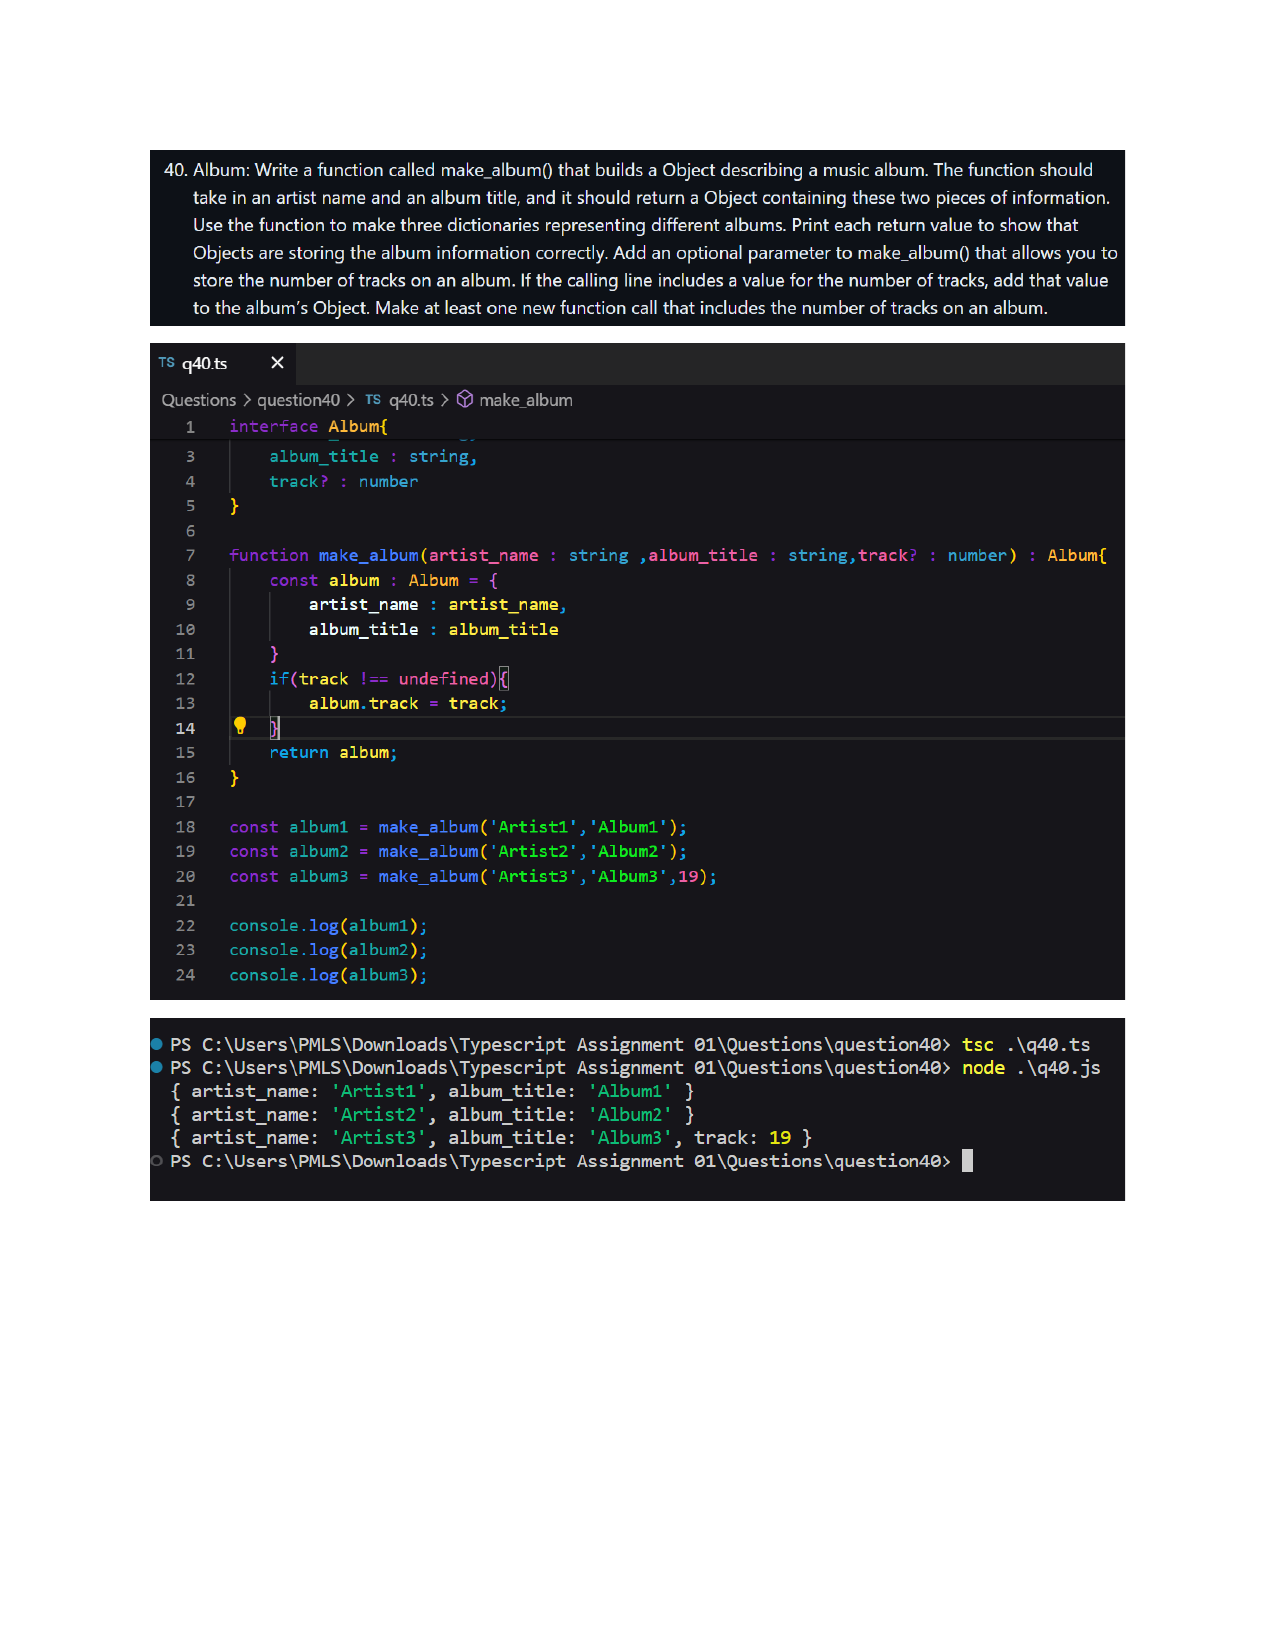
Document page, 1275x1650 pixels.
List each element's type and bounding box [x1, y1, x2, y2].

picture [150, 150, 1125, 326]
picture [150, 343, 1125, 1000]
picture [150, 1018, 1125, 1201]
